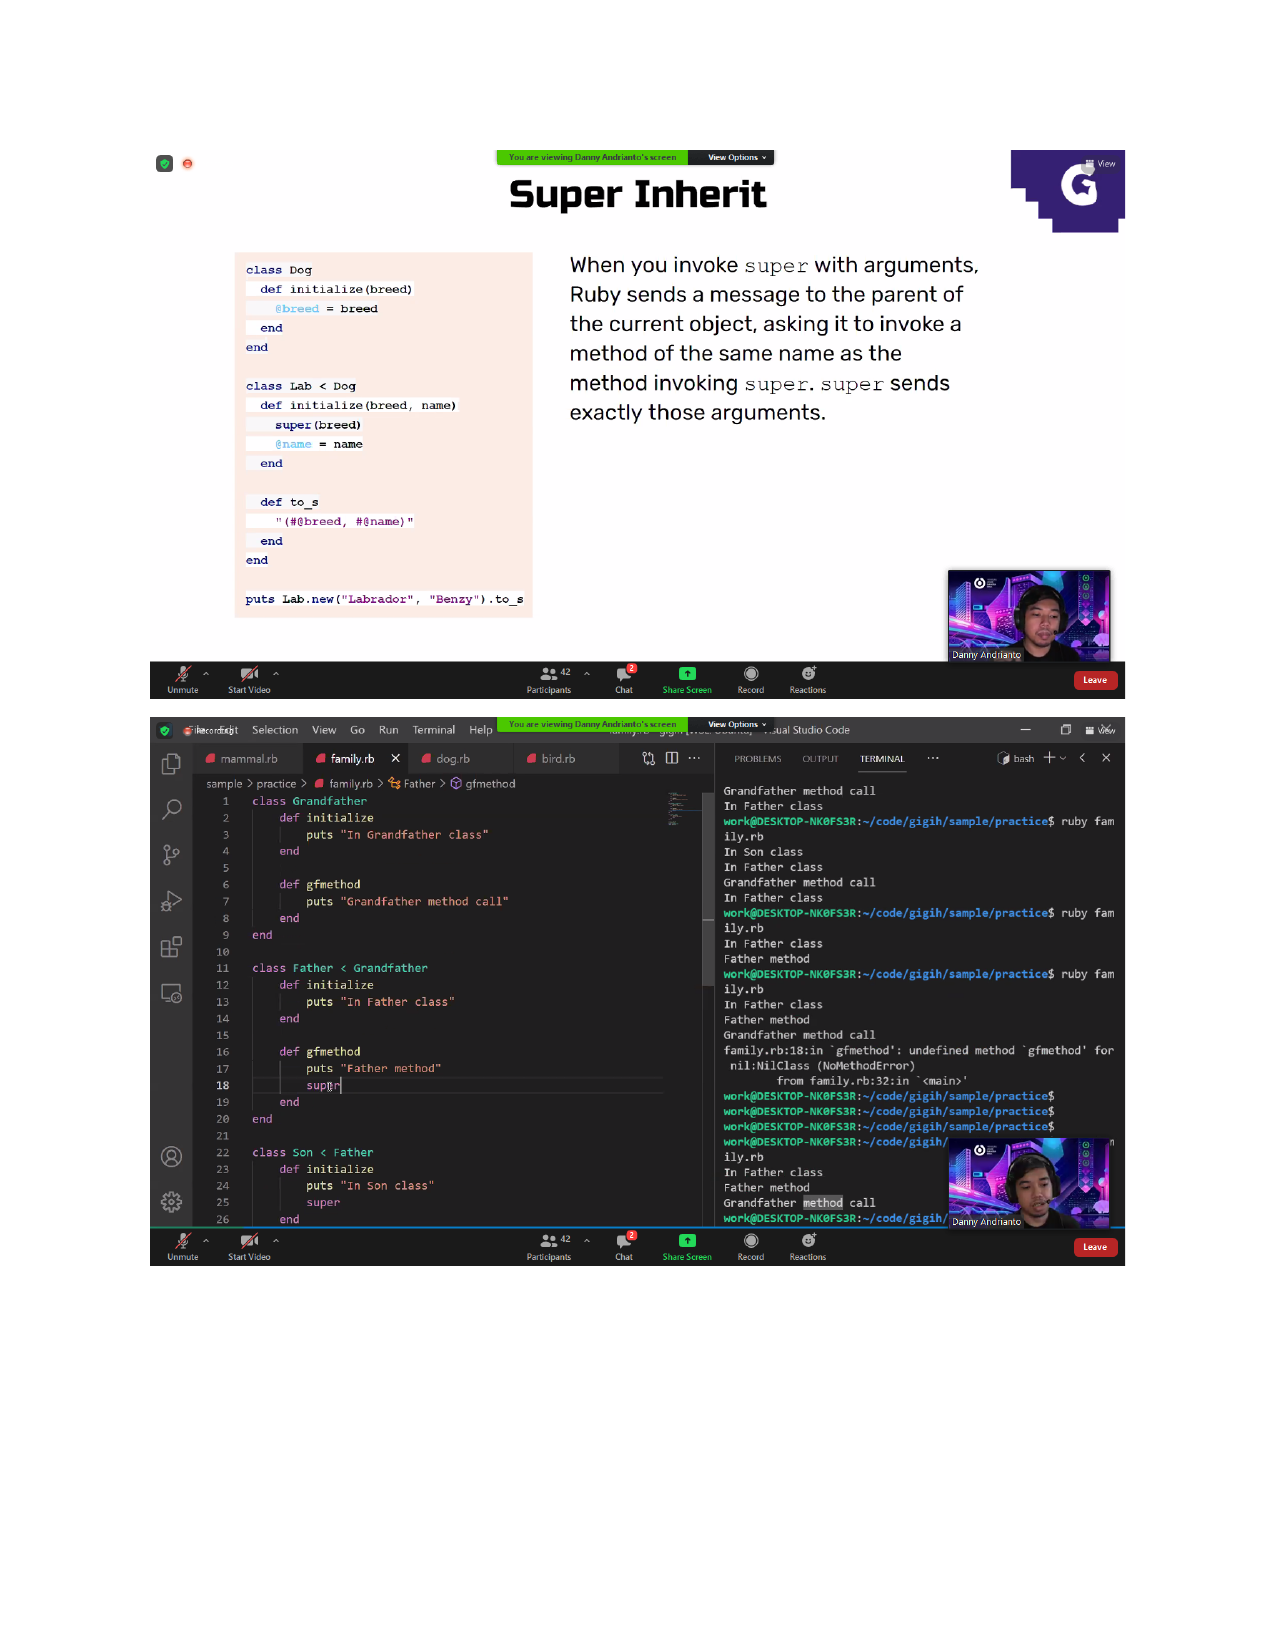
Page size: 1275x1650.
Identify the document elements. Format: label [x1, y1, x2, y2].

picture [150, 150, 1125, 699]
picture [150, 717, 1125, 1266]
